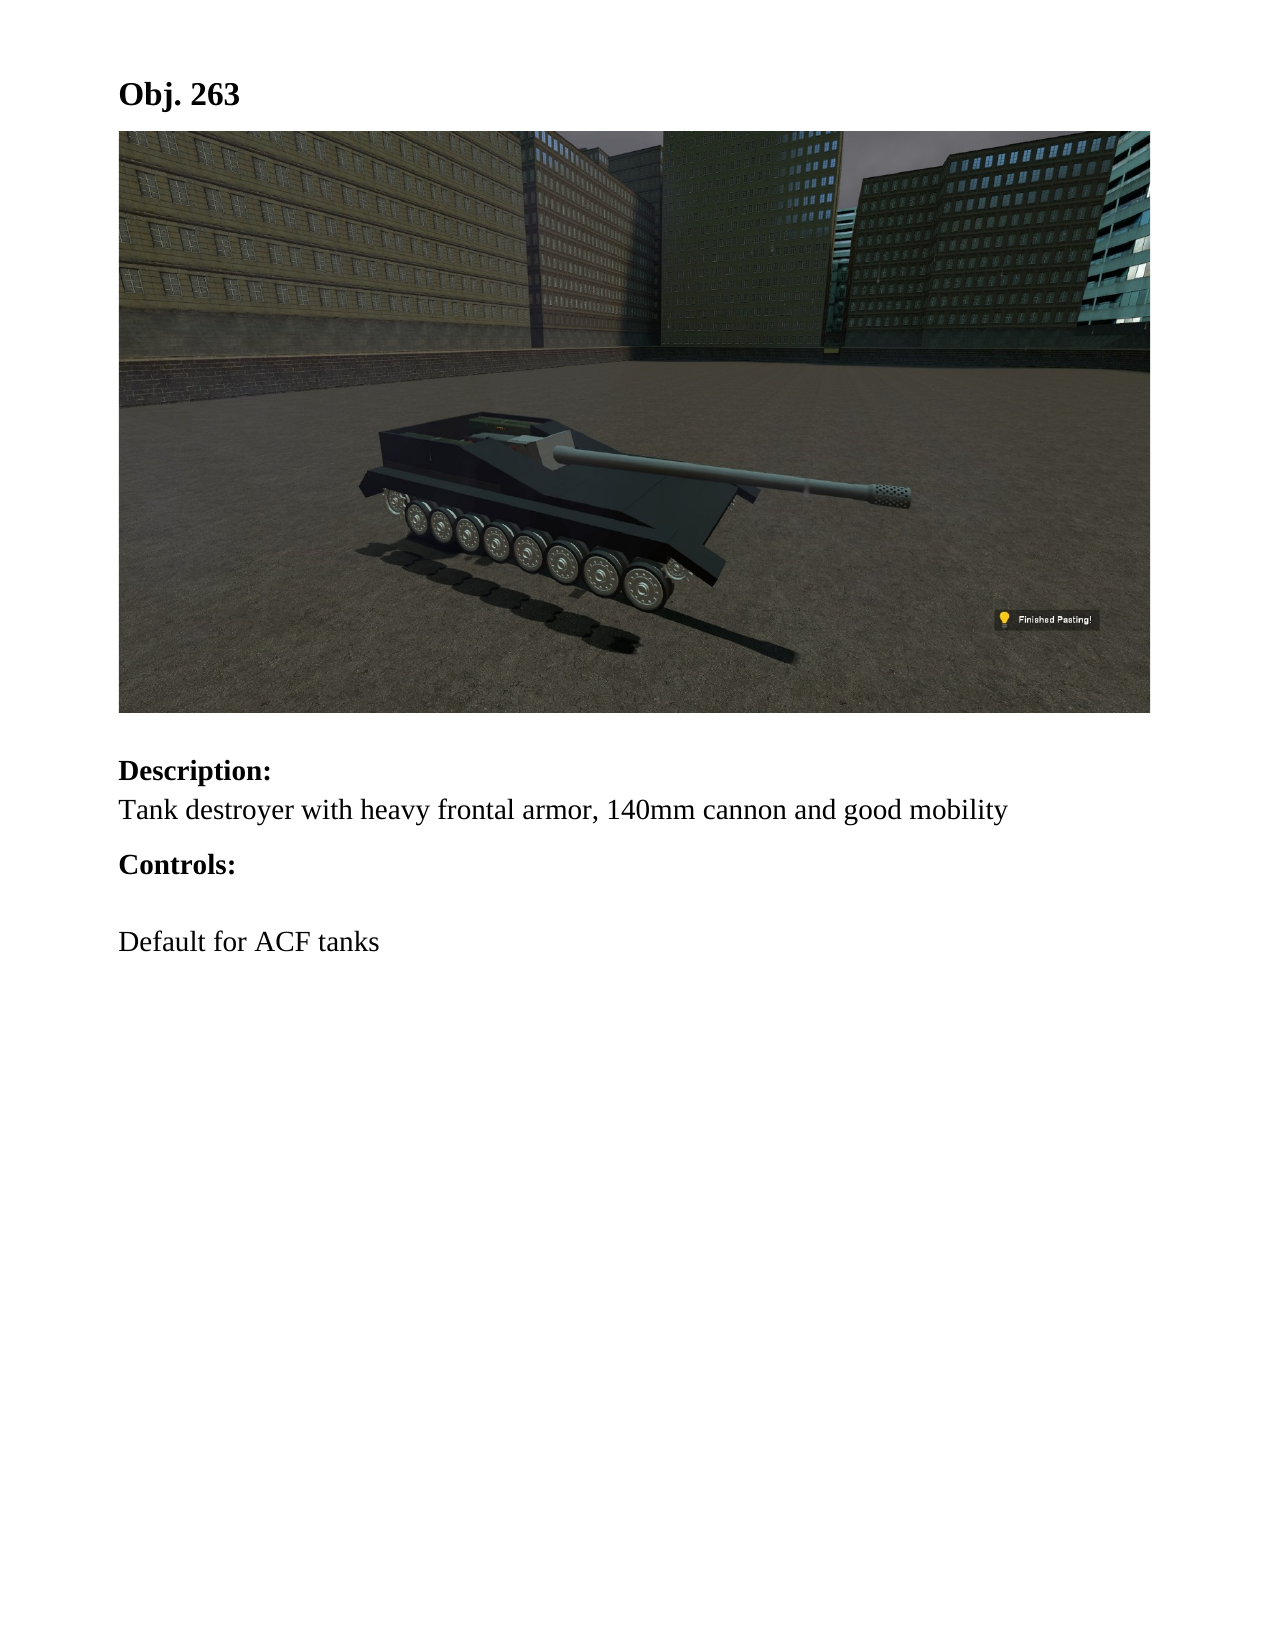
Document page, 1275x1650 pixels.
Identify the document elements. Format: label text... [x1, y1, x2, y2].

text Description: [118, 753, 1152, 787]
text Controls: [118, 847, 1152, 881]
text Obj. 263 [118, 74, 1152, 112]
picture [118, 131, 1150, 713]
text Default for ACF tanks [118, 924, 1152, 958]
text Tank destroyer with heavy frontal armor, 140mm cannon and good mobility [118, 792, 1152, 826]
